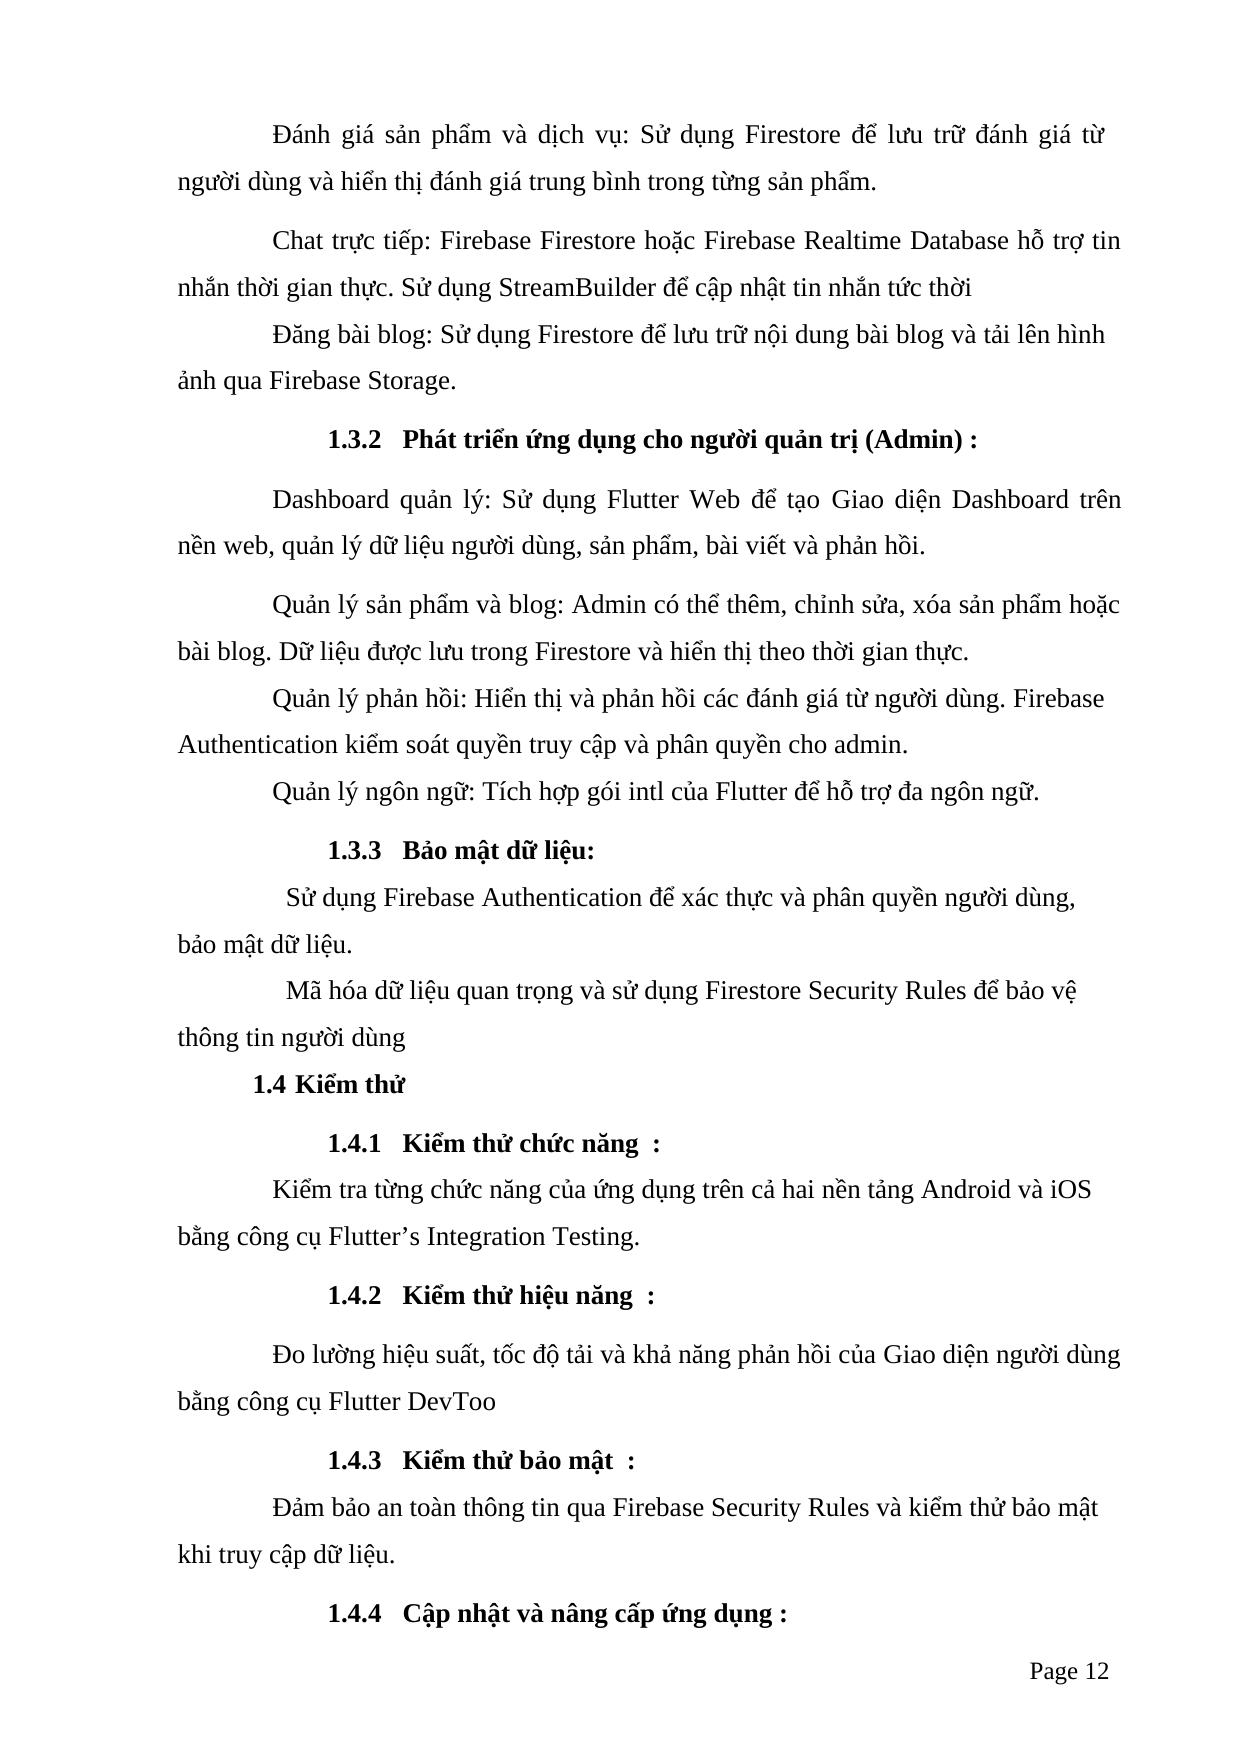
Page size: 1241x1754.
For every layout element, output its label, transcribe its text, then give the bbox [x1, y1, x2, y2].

list Kiểm thử chức năng : [327, 1127, 1122, 1158]
list Chat trực tiếp: Firebase Firestore hoặc Firebase Realtime Database hỗ trợ tin nhắn thời gian thực. Sử dụng StreamBuilder để cập nhật tin nhắn tức thời [177, 224, 1122, 302]
subtitle Quản lý ngôn ngữ: Tích hợp gói intl của Flutter để hỗ trợ đa ngôn ngữ. [177, 775, 1106, 806]
list Mã hóa dữ liệu quan trọng và sử dụng Firestore Security Rules để bảo vệ thông tin người dùng [177, 974, 1122, 1052]
subtitle Kiểm thử [252, 1068, 1106, 1099]
list Kiểm thử hiệu năng : [327, 1279, 1122, 1311]
list Cập nhật và nâng cấp ứng dụng : [327, 1597, 1122, 1628]
list Phát triển ứng dụng cho người quản trị (Admin) : [327, 423, 1122, 455]
list Đo lường hiệu suất, tốc độ tải và khả năng phản hồi của Giao diện người dùng bằng công cụ Flutter DevToo [177, 1338, 1122, 1416]
list Quản lý sản phẩm và blog: Admin có thể thêm, chỉnh sửa, xóa sản phẩm hoặc bài blog. Dữ liệu được lưu trong Firestore và hiển thị theo thời gian thực. [177, 588, 1122, 666]
subtitle Quản lý phản hồi: Hiển thị và phản hồi các đánh giá từ người dùng. Firebase Authentication kiểm soát quyền truy cập và phân quyền cho admin. [177, 682, 1106, 760]
list Bảo mật dữ liệu: [327, 834, 1122, 866]
list Dashboard quản lý: Sử dụng Flutter Web để tạo Giao diện Dashboard trên nền web, quản lý dữ liệu người dùng, sản phẩm, bài viết và phản hồi. [177, 483, 1122, 561]
subtitle Đăng bài blog: Sử dụng Firestore để lưu trữ nội dung bài blog và tải lên hình ảnh qua Firebase Storage. [177, 318, 1106, 396]
subtitle Sử dụng Firebase Authentication để xác thực và phân quyền người dùng, bảo mật dữ liệu. [177, 881, 1106, 959]
subtitle Đánh giá sản phẩm và dịch vụ: Sử dụng Firestore để lưu trữ đánh giá từ người dùng và hiển thị đánh giá trung bình trong từng sản phẩm. [177, 118, 1106, 196]
list Kiểm thử bảo mật : [327, 1444, 1122, 1476]
subtitle Đảm bảo an toàn thông tin qua Firebase Security Rules và kiểm thử bảo mật khi truy cập dữ liệu. [177, 1491, 1106, 1569]
subtitle Kiểm tra từng chức năng của ứng dụng trên cả hai nền tảng Android và iOS bằng công cụ Flutter’s Integration Testing. [177, 1173, 1106, 1251]
